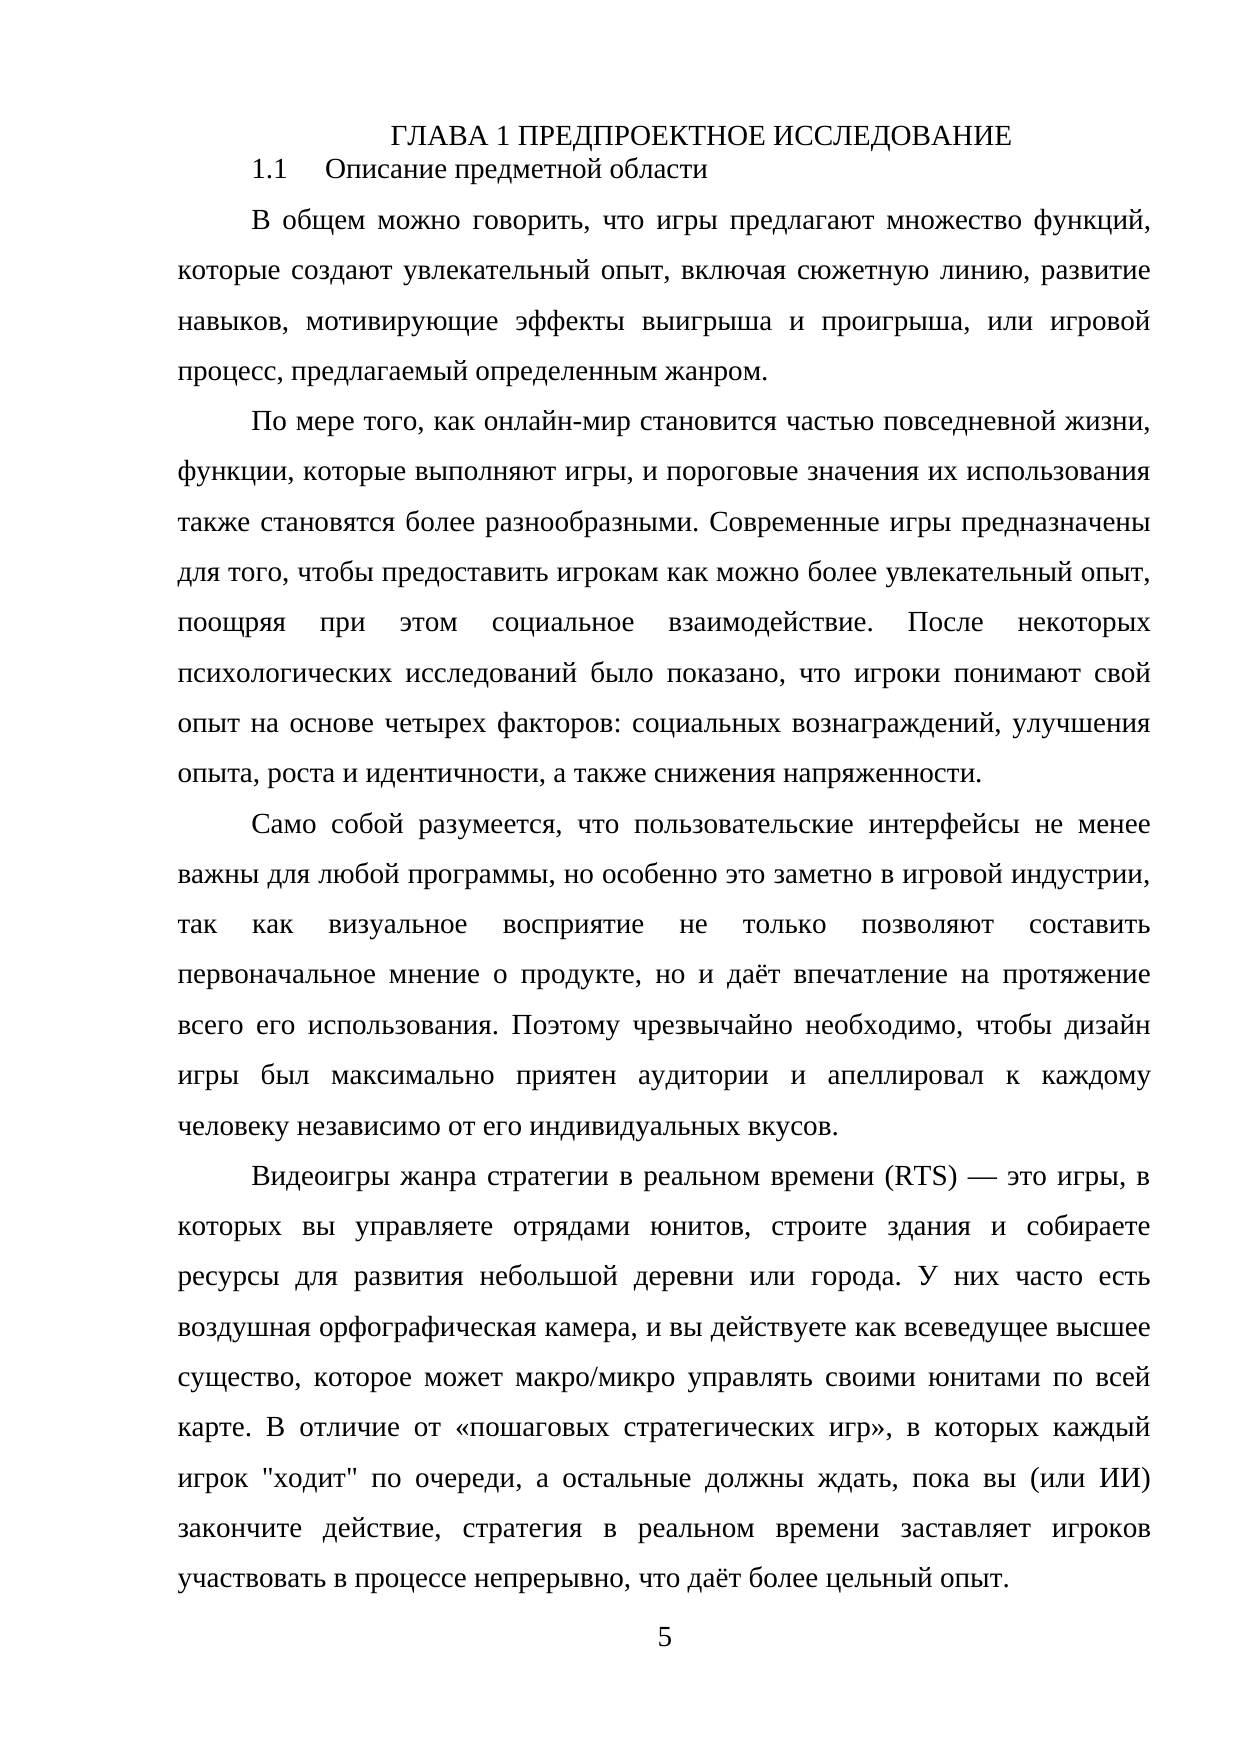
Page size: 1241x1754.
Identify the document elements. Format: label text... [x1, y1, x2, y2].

text Само собой разумеется, что пользовательские интерфейсы не менее важны для любой программы, но особенно это заметно в игровой индустрии, так как визуальное восприятие не только позволяют составить первоначальное мнение о продукте, но и даёт впечатление на протяжение всего его использования. Поэтому чрезвычайно необходимо, чтобы дизайн игры был максимально приятен аудитории и апеллировал к каждому человеку независимо от его индивидуальных вкусов. [177, 806, 1152, 1141]
text В общем можно говорить, что игры предлагают множество функций, которые создают увлекательный опыт, включая сюжетную линию, развитие навыков, мотивирующие эффекты выигрыша и проигрыша, или игровой процесс, предлагаемый определенным жанром. [177, 202, 1152, 386]
subtitle Описание предметной области [177, 152, 1152, 185]
text Видеоигры жанра стратегии в реальном времени (RTS) — это игры, в которых вы управляете отрядами юнитов, строите здания и собираете ресурсы для развития небольшой деревни или города. У них часто есть воздушная орфографическая камера, и вы действуете как всеведущее высшее существо, которое может макро/микро управлять своими юнитами по всей карте. В отличие от «пошаговых стратегических игр», в которых каждый игрок "ходит" по очереди, а остальные должны ждать, пока вы (или ИИ) закончите действие, стратегия в реальном времени заставляет игроков участвовать в процессе непрерывно, что даёт более цельный опыт. [177, 1158, 1152, 1594]
text По мере того, как онлайн-мир становится частью повседневной жизни, функции, которые выполняют игры, и пороговые значения их использования также становятся более разнообразными. Современные игры предназначены для того, чтобы предоставить игрокам как можно более увлекательный опыт, поощряя при этом социальное взаимодействие. После некоторых психологических исследований было показано, что игроки понимают свой опыт на основе четырех факторов: социальных вознаграждений, улучшения опыта, роста и идентичности, а также снижения напряженности. [177, 403, 1152, 789]
subtitle ГЛАВА 1 ПРЕДПРОЕКТНОЕ ИССЛЕДОВАНИЕ [177, 118, 1152, 152]
